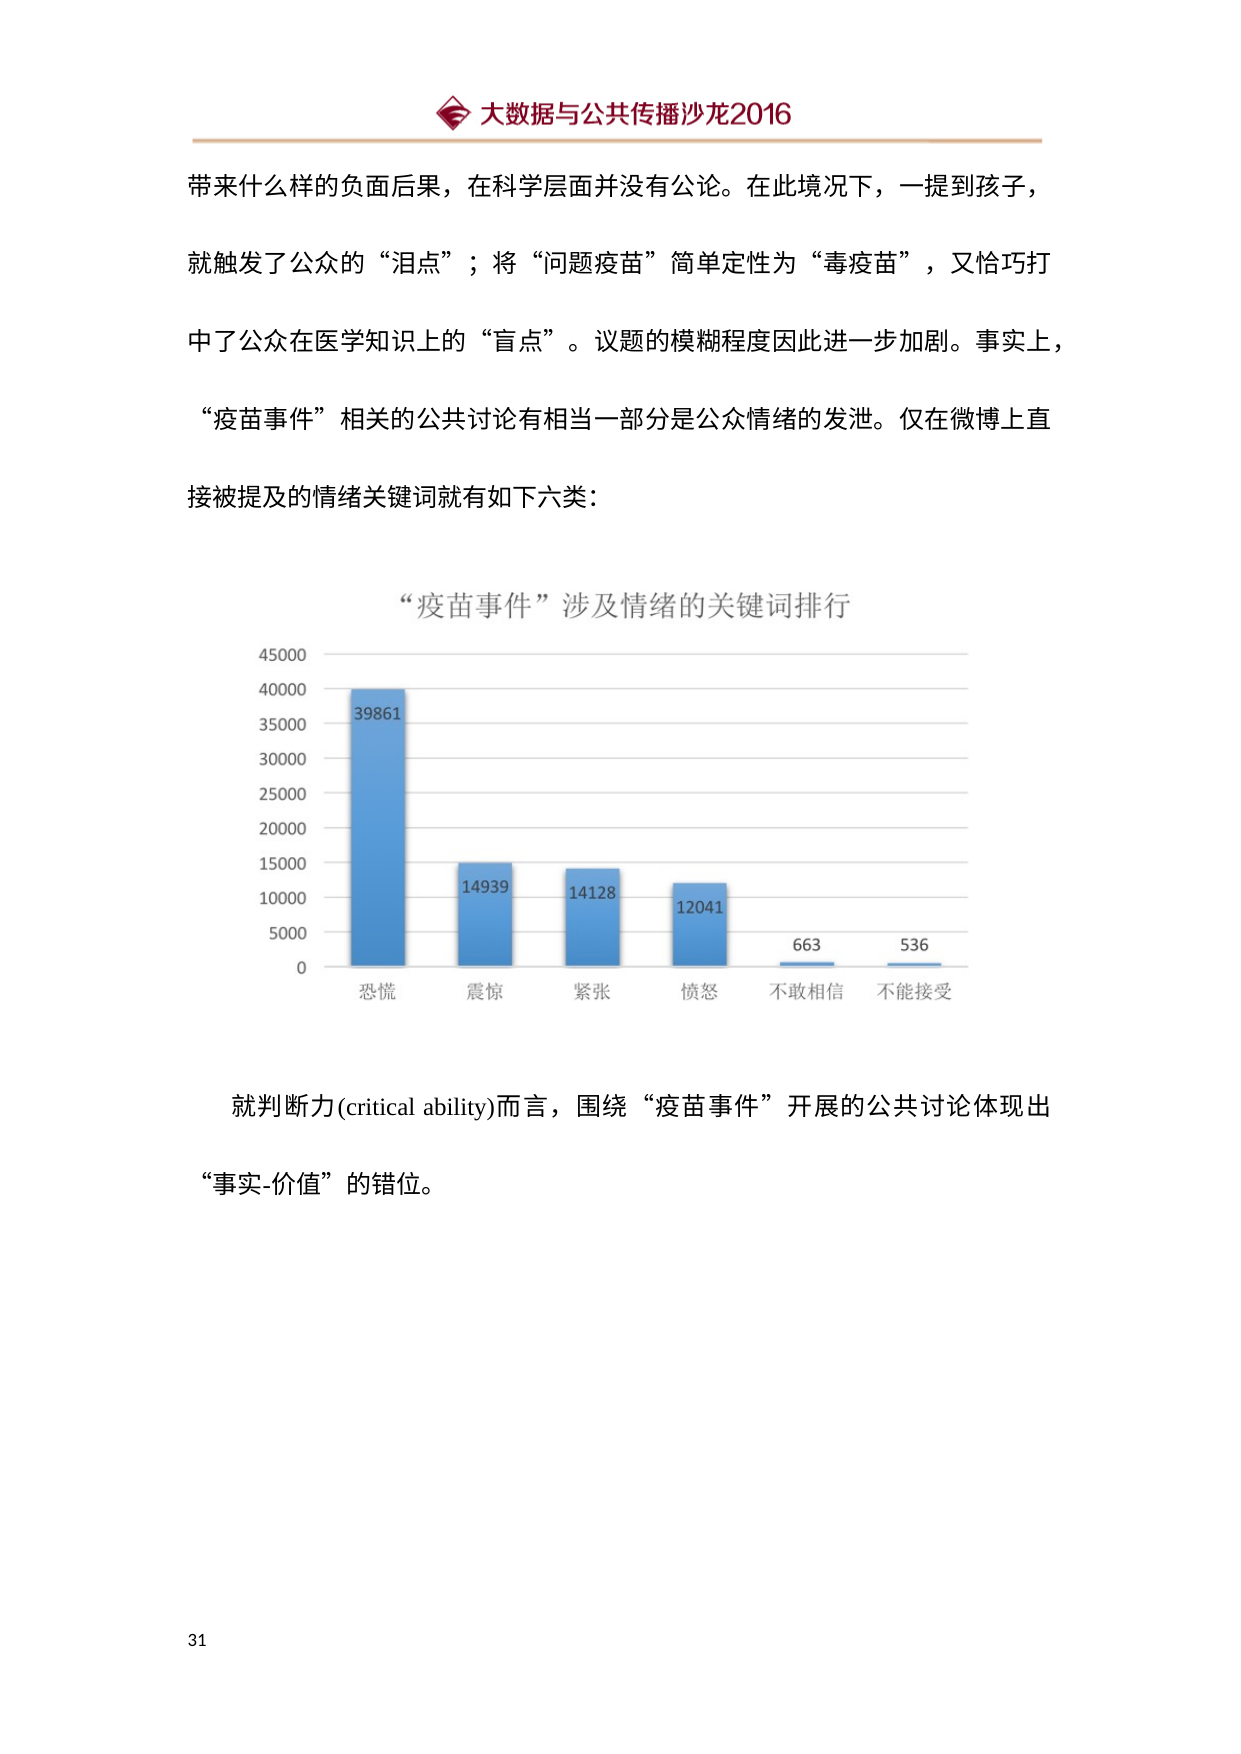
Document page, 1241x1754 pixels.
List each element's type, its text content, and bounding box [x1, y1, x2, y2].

picture [187, 88, 1053, 152]
picture [255, 573, 986, 1010]
text 就判断力(critical ability)而言，围绕“疫苗事件”开展的公共讨论体现出“事实-价值”的错位。 [187, 1072, 1053, 1215]
